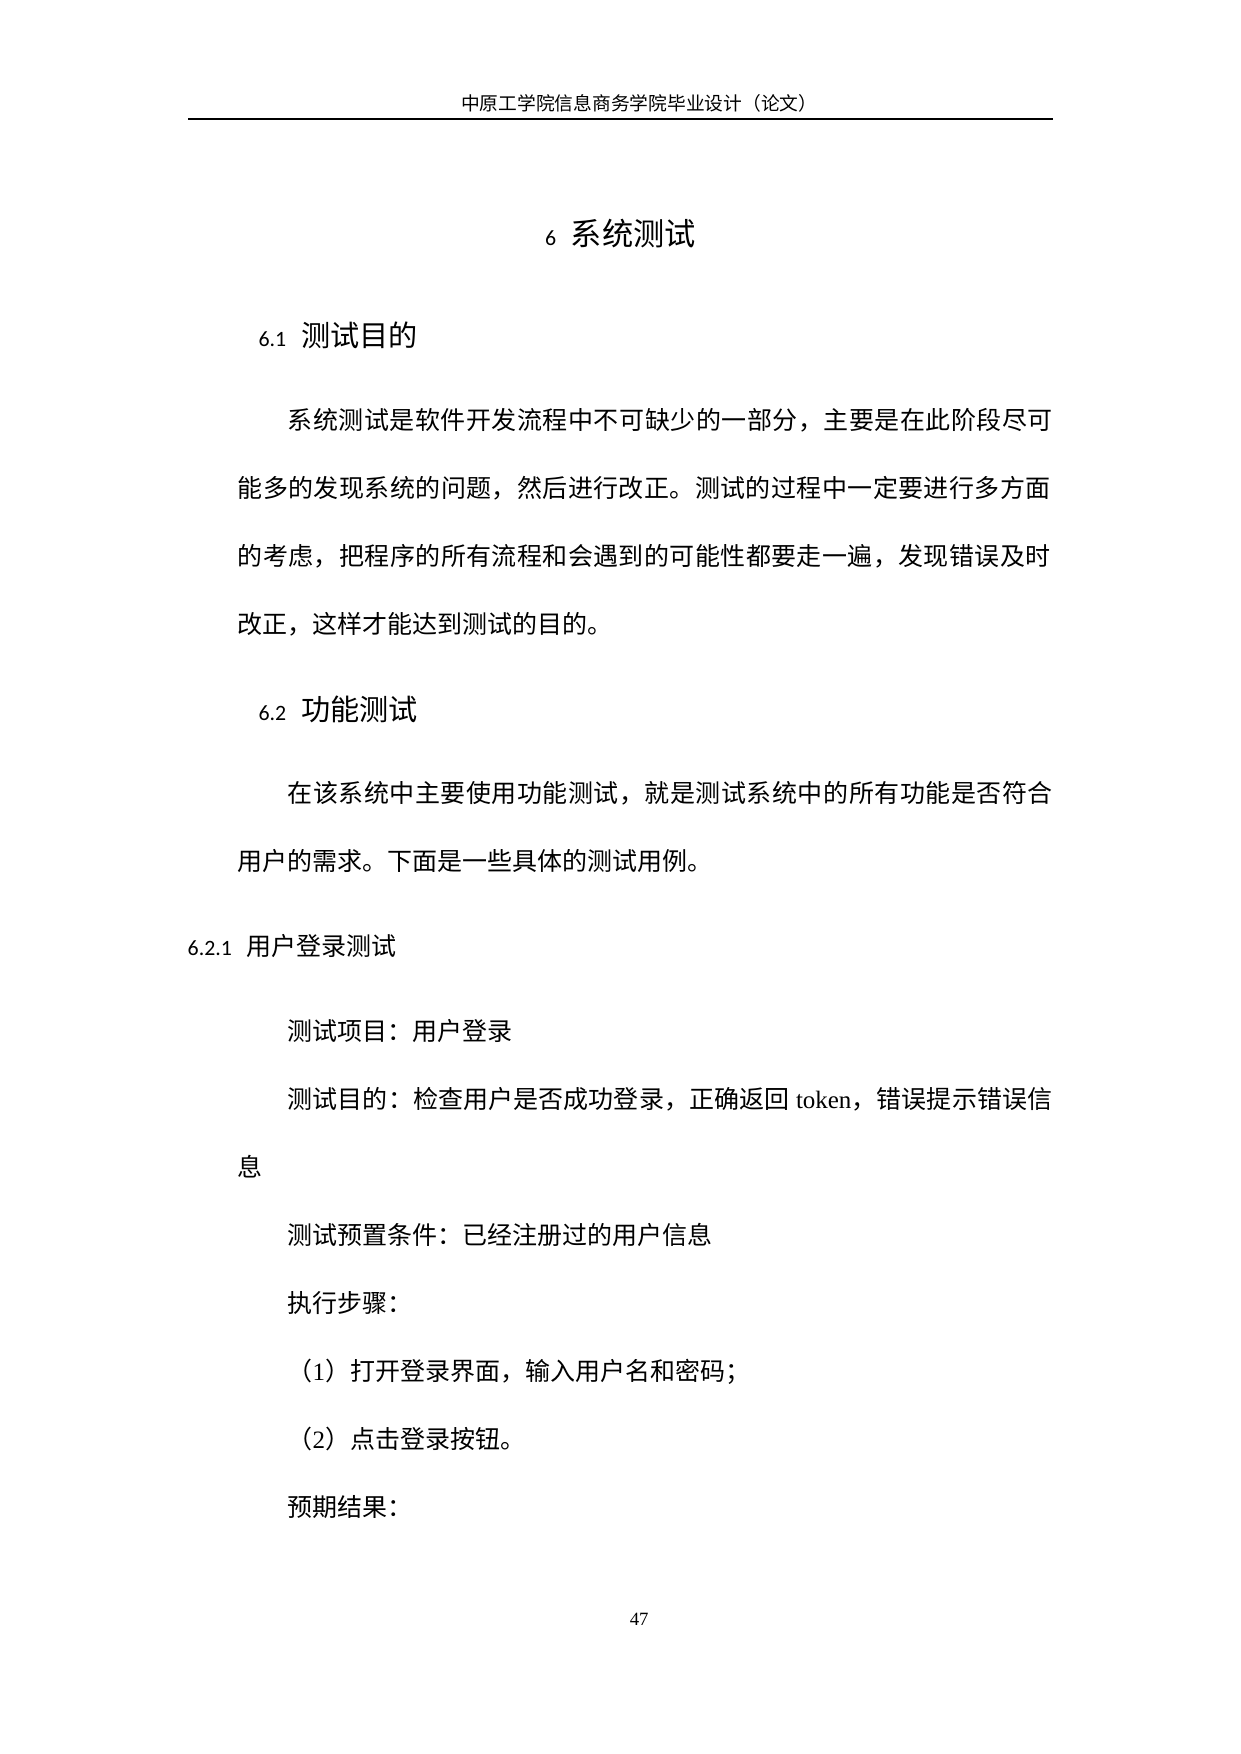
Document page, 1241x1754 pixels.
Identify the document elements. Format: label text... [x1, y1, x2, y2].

text 预期结果： [237, 1471, 1053, 1539]
subtitle 用户登录测试 [187, 911, 1053, 979]
text （2）点击登录按钮。 [237, 1403, 1053, 1471]
text 系统测试是软件开发流程中不可缺少的一部分，主要是在此阶段尽可能多的发现系统的问题，然后进行改正。测试的过程中一定要进行多方面的考虑，把程序的所有流程和会遇到的可能性都要走一遍，发现错误及时改正，这样才能达到测试的目的。 [237, 384, 1053, 656]
text （1）打开登录界面，输入用户名和密码； [237, 1335, 1053, 1403]
text 测试目的：检查用户是否成功登录，正确返回token，错误提示错误信息 [237, 1064, 1053, 1199]
text 在该系统中主要使用功能测试，就是测试系统中的所有功能是否符合用户的需求。下面是一些具体的测试用例。 [237, 758, 1053, 894]
text 测试预置条件：已经注册过的用户信息 [237, 1199, 1053, 1267]
subtitle 系统测试 [187, 198, 1053, 266]
subtitle 测试目的 [237, 300, 1028, 368]
text 测试项目：用户登录 [237, 996, 1053, 1064]
text 执行步骤： [237, 1267, 1053, 1335]
subtitle 功能测试 [237, 673, 1028, 741]
